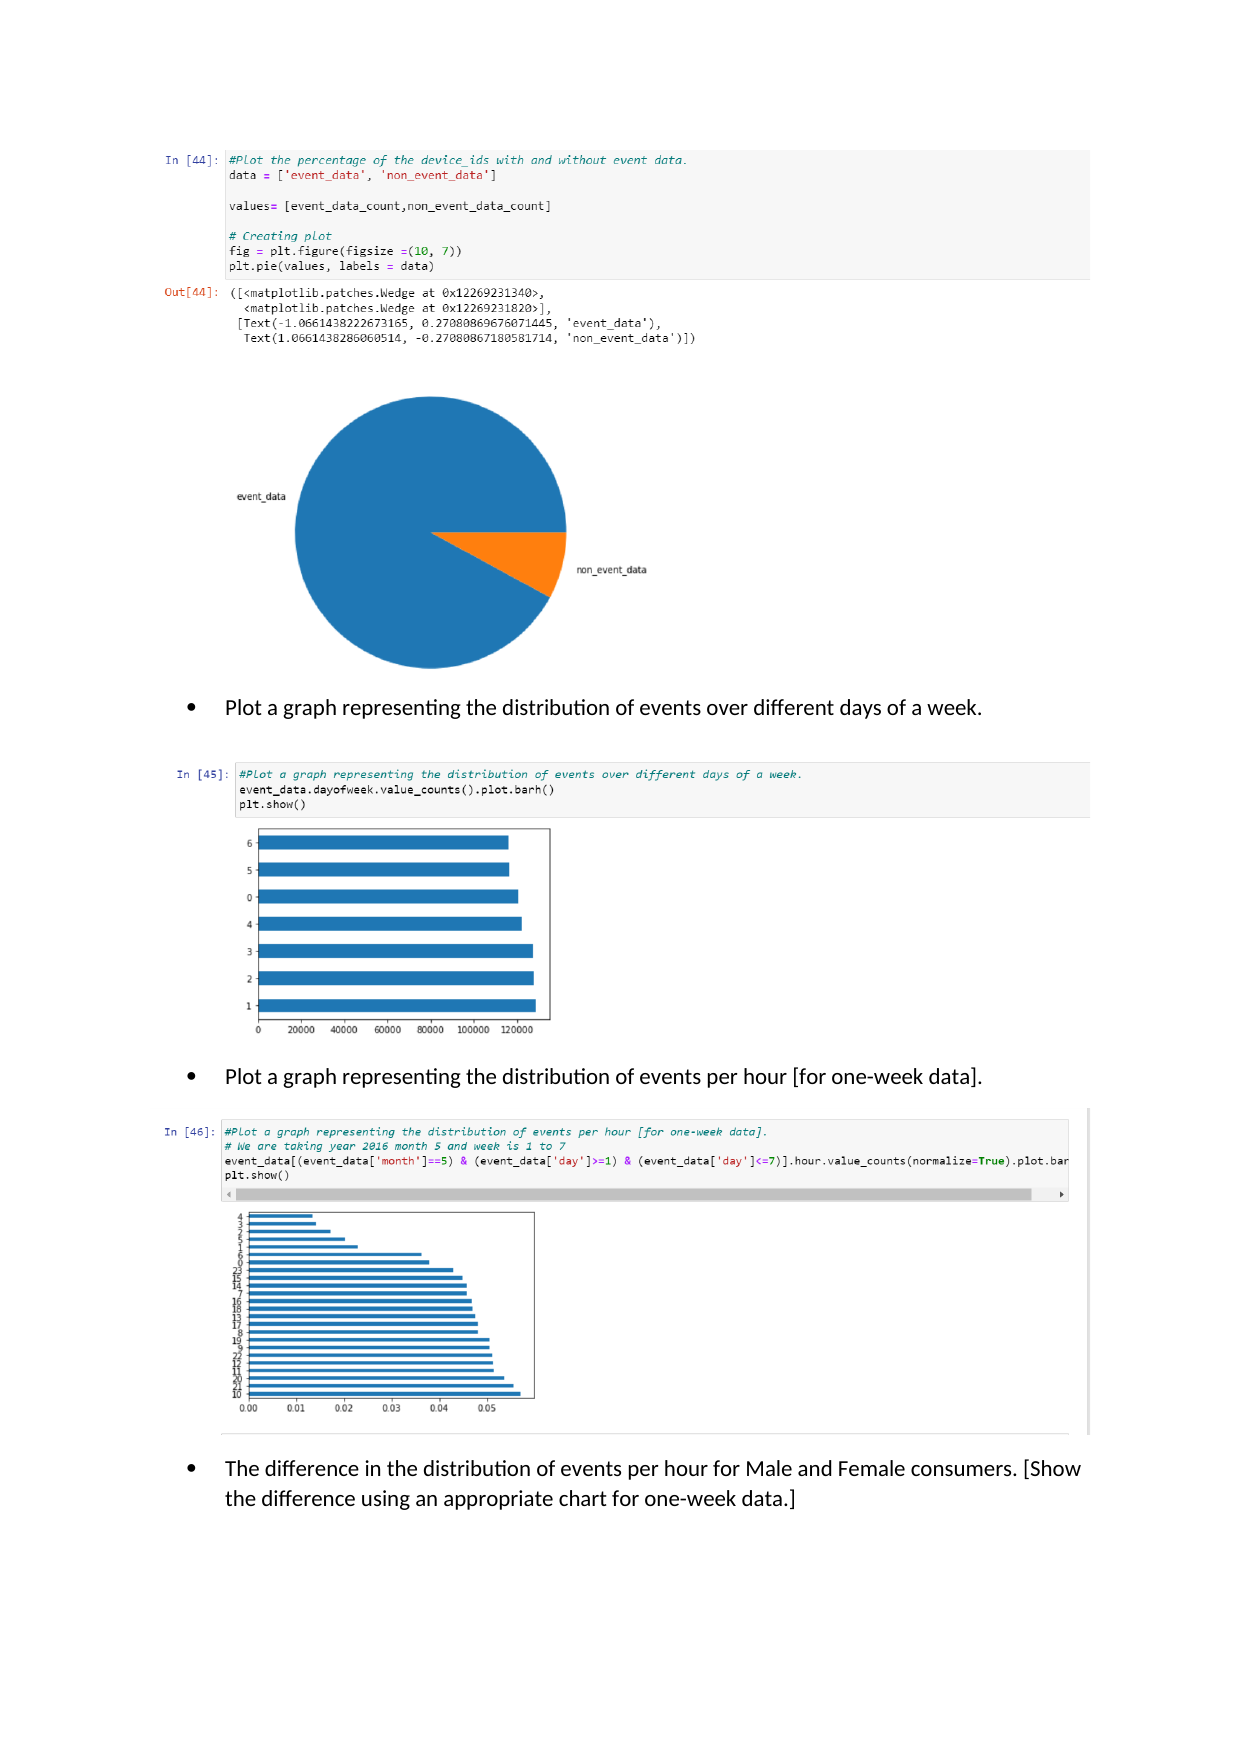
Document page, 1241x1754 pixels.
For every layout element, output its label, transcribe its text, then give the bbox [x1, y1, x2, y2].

picture [150, 740, 1091, 1044]
list The difference in the distribution of events per hour for Male and Female consumers. [Show the difference using an appropriate chart for one-week data.] [187, 1454, 1090, 1512]
picture [150, 1108, 1091, 1435]
list Plot a graph representing the distribution of events over different days of a week. [187, 693, 1090, 722]
picture [150, 150, 1091, 675]
list Plot a graph representing the distribution of events per hour [for one-week data]. [187, 1062, 1090, 1090]
